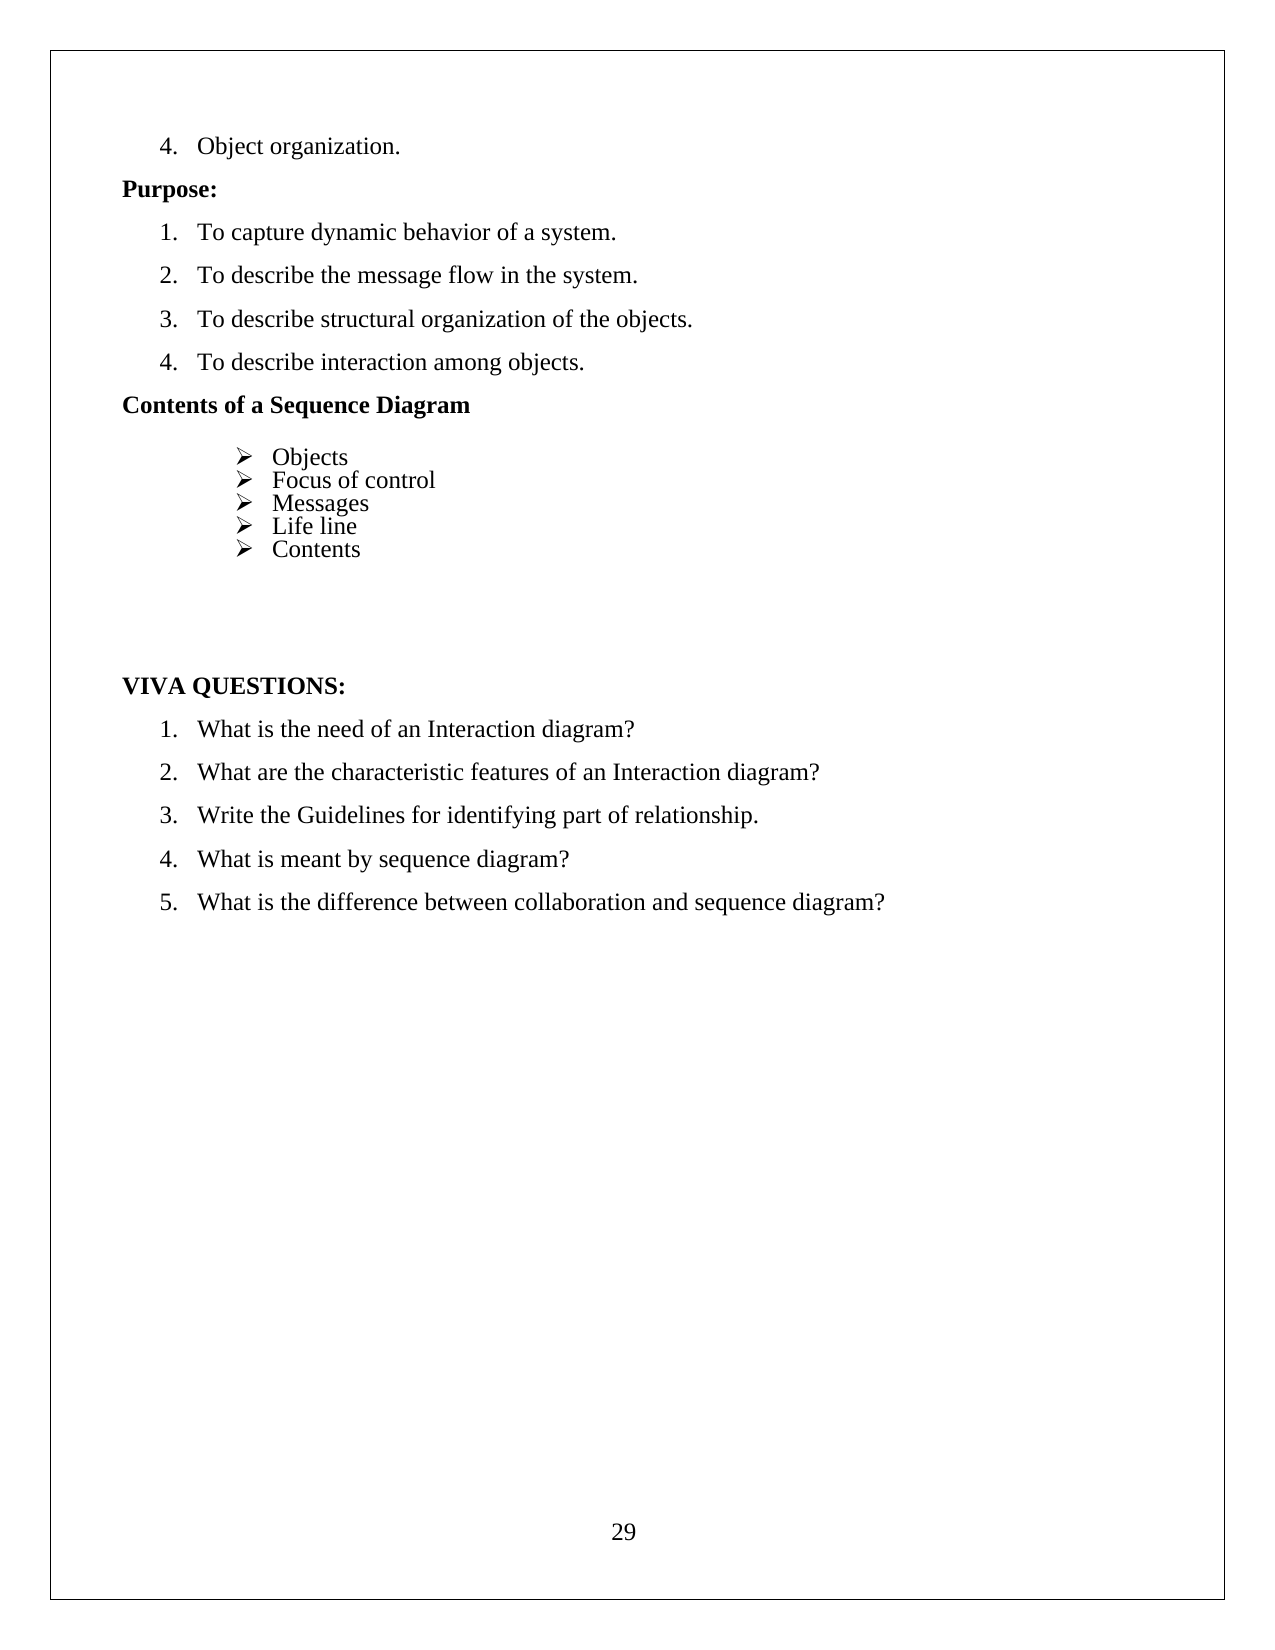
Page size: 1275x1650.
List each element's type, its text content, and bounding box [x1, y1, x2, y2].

list To capture dynamic behavior of a system. [159, 217, 1125, 246]
list Object organization. [159, 131, 1125, 160]
list What is the need of an Interaction diagram? [159, 714, 1125, 743]
list Write the Guidelines for identifying part of relationship. [159, 801, 1125, 829]
list To describe structural organization of the objects. [159, 304, 1125, 332]
list What is meant by sequence diagram? [159, 844, 1125, 872]
list What is the difference between collaboration and sequence diagram? [159, 887, 1125, 916]
list Objects [234, 447, 1062, 470]
list Contents [234, 539, 1062, 562]
list To describe the message flow in the system. [159, 261, 1125, 289]
list Life line [234, 516, 1062, 539]
list What are the characteristic features of an Interaction diagram? [159, 757, 1125, 786]
text Purpose: [122, 174, 1062, 203]
list To describe interaction among objects. [159, 347, 1125, 376]
text VIVA QUESTIONS: [122, 671, 1062, 700]
text Contents of a Sequence Diagram [122, 390, 1062, 419]
list Focus of control [234, 470, 1062, 493]
list Messages [234, 493, 1062, 516]
